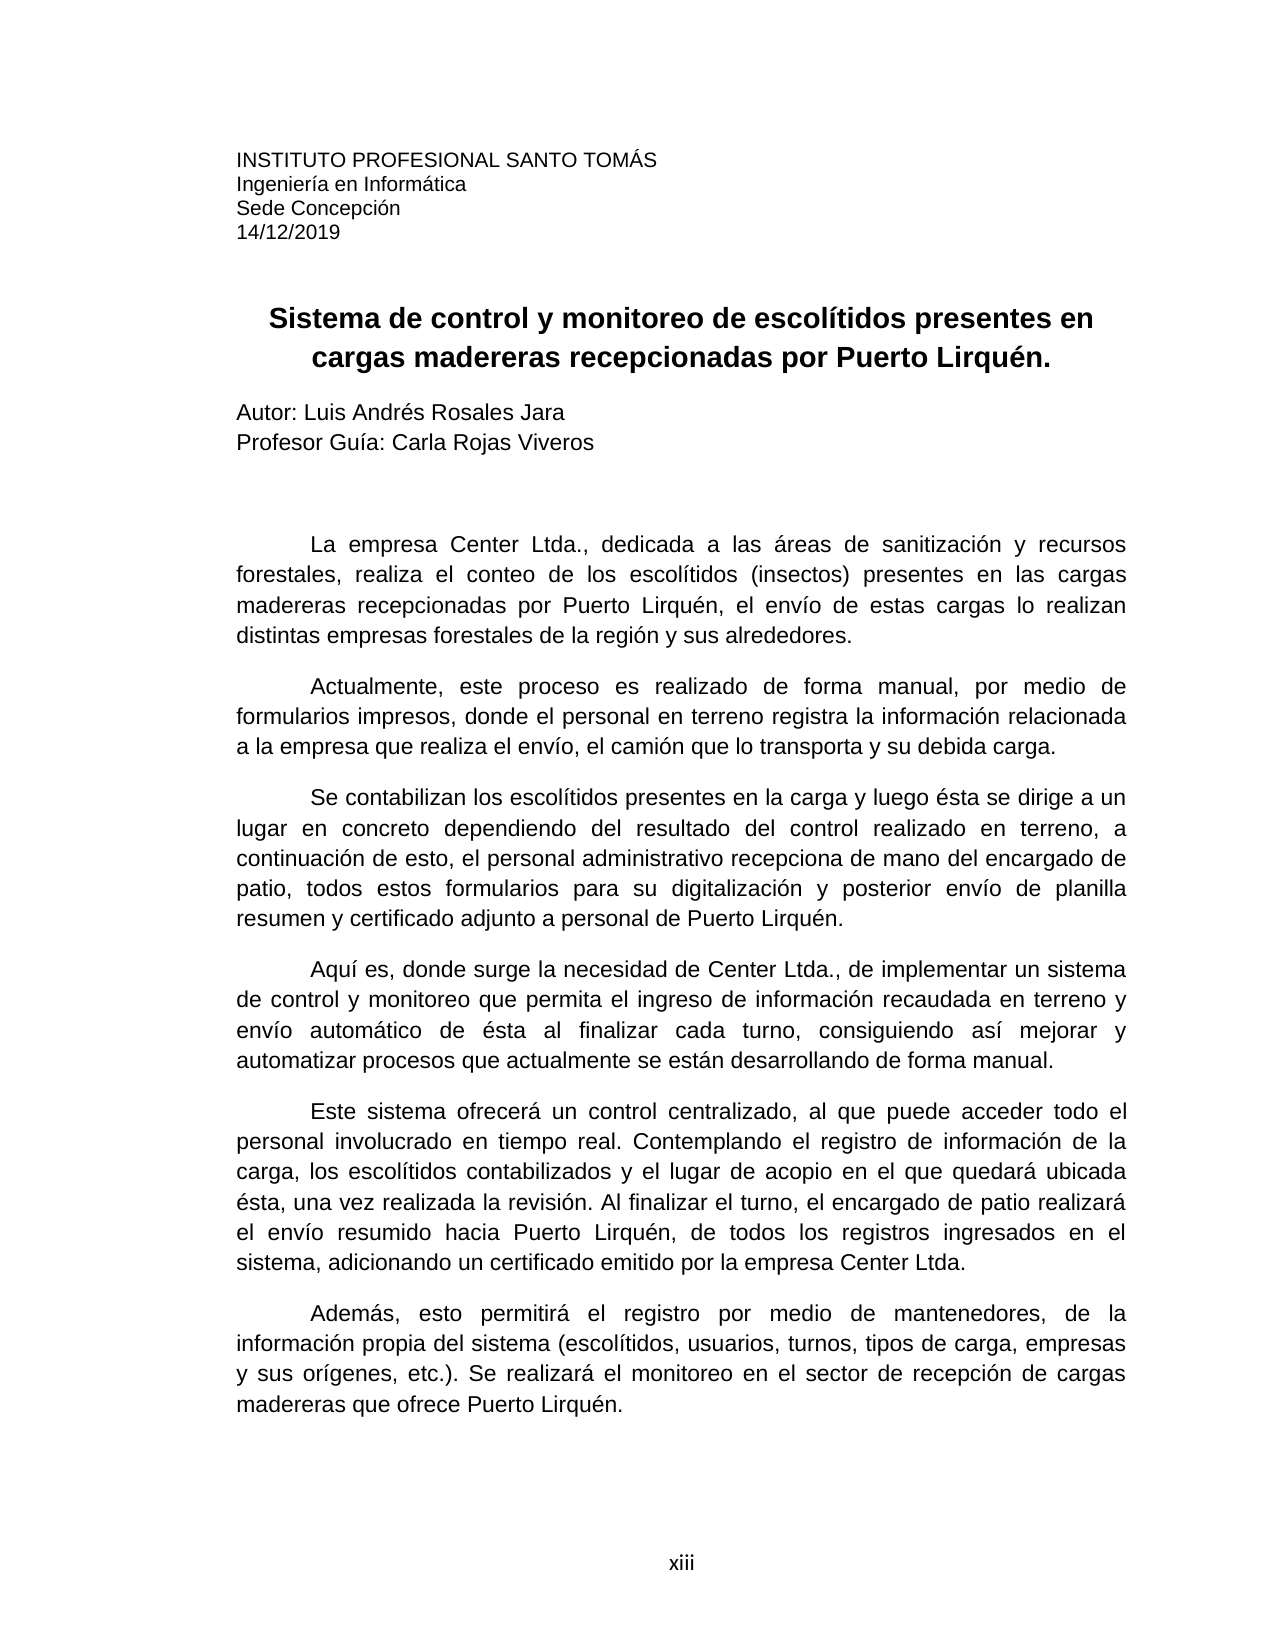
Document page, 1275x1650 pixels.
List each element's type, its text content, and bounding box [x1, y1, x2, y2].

text 14/12/2019 [236, 219, 1127, 243]
text Profesor Guía: Carla Rojas Viveros [236, 429, 1127, 456]
text Sede Concepción [236, 196, 1127, 219]
text Además, esto permitirá el registro por medio de mantenedores, de la información propia del sistema (escolítidos, usuarios, turnos, tipos de carga, empresas y sus orígenes, etc.). Se realizará el monitoreo en el sector de recepción de cargas madereras que ofrece Puerto Lirquén. [236, 1300, 1127, 1417]
text Aquí es, donde surge la necesidad de Center Ltda., de implementar un sistema de control y monitoreo que permita el ingreso de información recaudada en terreno y envío automático de ésta al finalizar cada turno, consiguiendo así mejorar y automatizar procesos que actualmente se están desarrollando de forma manual. [236, 956, 1127, 1073]
text Este sistema ofrecerá un control centralizado, al que puede acceder todo el personal involucrado en tiempo real. Contemplando el registro de información de la carga, los escolítidos contabilizados y el lugar de acopio en el que quedará ubicada ésta, una vez realizada la revisión. Al finalizar el turno, el encargado de patio realizará el envío resumido hacia Puerto Lirquén, de todos los registros ingresados en el sistema, adicionando un certificado emitido por la empresa Center Ltda. [236, 1098, 1127, 1275]
text Sistema de control y monitoreo de escolítidos presentes en cargas madereras recepcionadas por Puerto Lirquén. [236, 301, 1127, 373]
text INSTITUTO PROFESIONAL SANTO TOMÁS [236, 148, 1127, 172]
text Se contabilizan los escolítidos presentes en la carga y luego ésta se dirige a un lugar en concreto dependiendo del resultado del control realizado en terreno, a continuación de esto, el personal administrativo recepciona de mano del encargado de patio, todos estos formularios para su digitalización y posterior envío de planilla resumen y certificado adjunto a personal de Puerto Lirquén. [236, 784, 1127, 932]
text La empresa Center Ltda., dedicada a las áreas de sanitización y recursos forestales, realiza el conteo de los escolítidos (insectos) presentes en las cargas madereras recepcionadas por Puerto Lirquén, el envío de estas cargas lo realizan distintas empresas forestales de la región y sus alrededores. [236, 531, 1127, 648]
text Autor: Luis Andrés Rosales Jara [236, 399, 1127, 425]
text Ingeniería en Informática [236, 172, 1127, 196]
text Actualmente, este proceso es realizado de forma manual, por medio de formularios impresos, donde el personal en terreno registra la información relacionada a la empresa que realiza el envío, el camión que lo transporta y su debida carga. [236, 673, 1127, 760]
